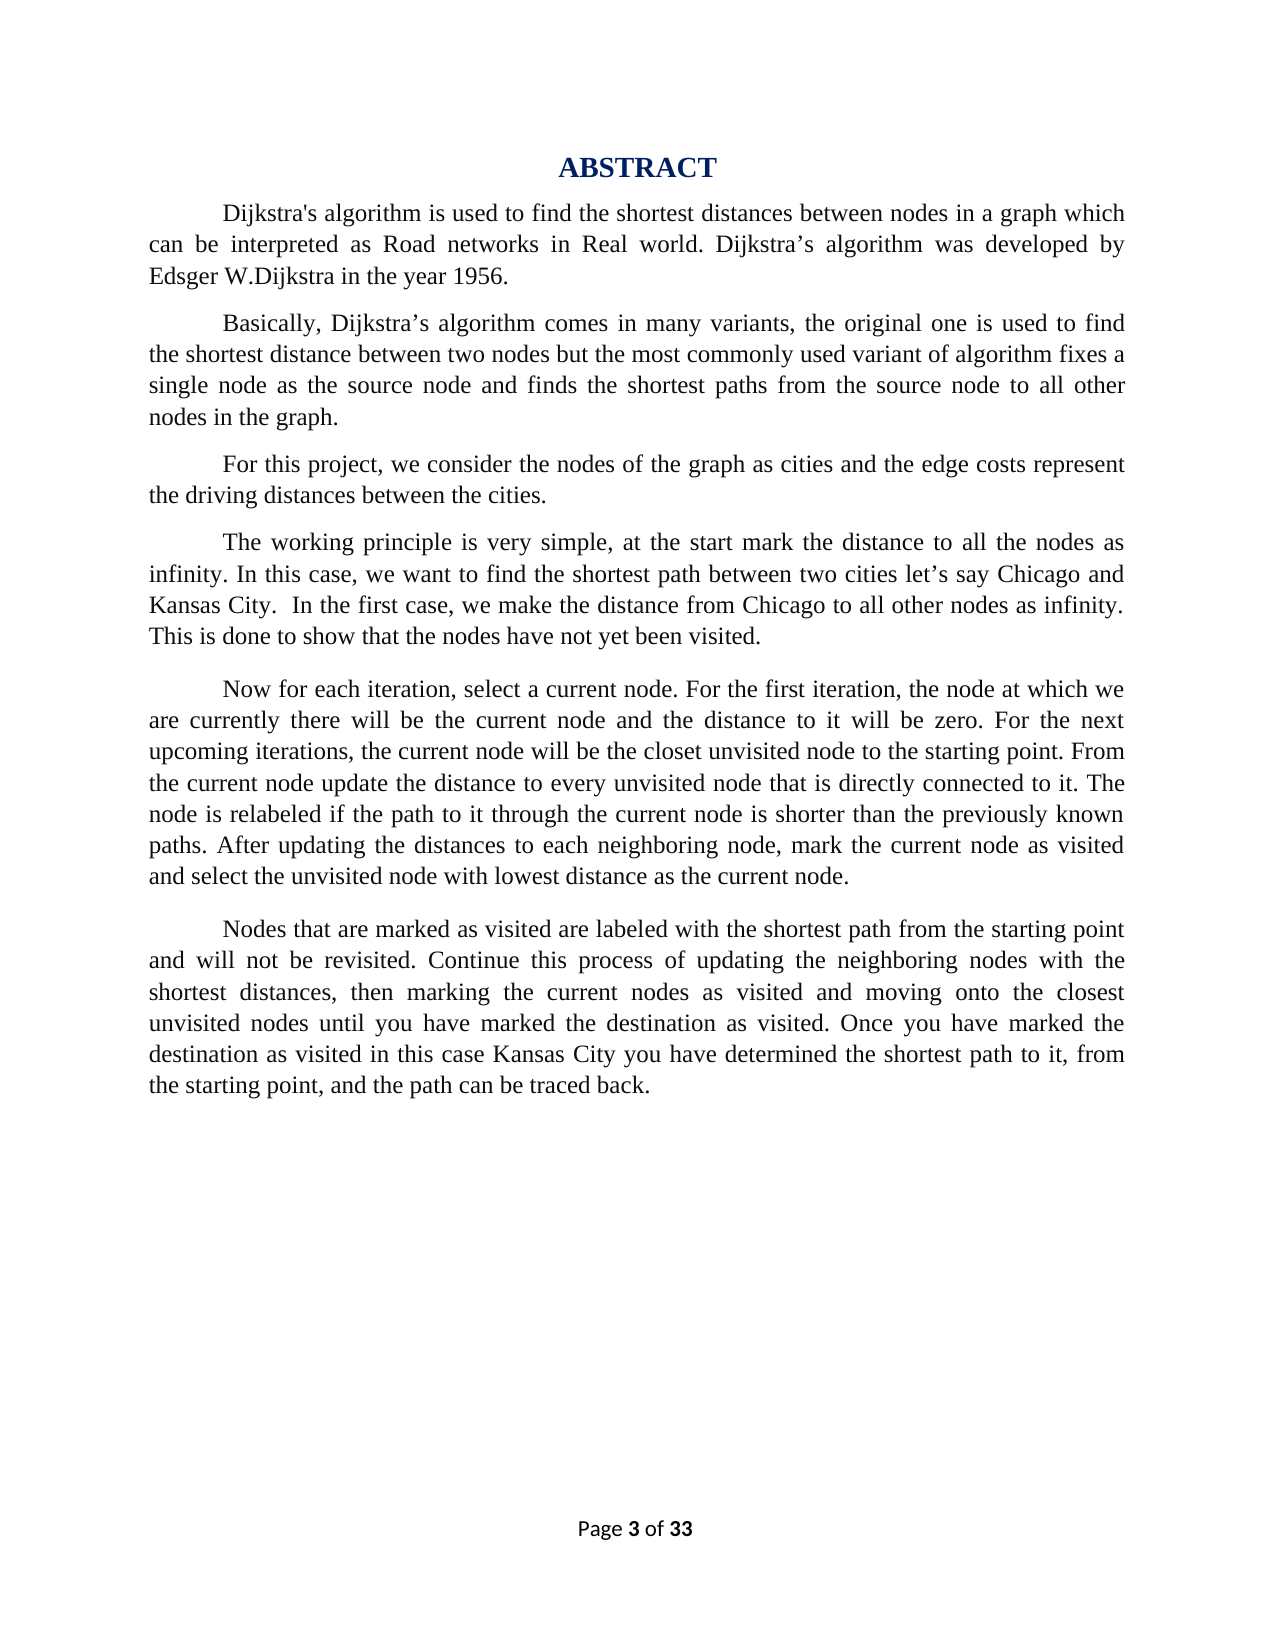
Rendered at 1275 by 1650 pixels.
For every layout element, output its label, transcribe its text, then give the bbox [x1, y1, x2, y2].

text Nodes that are marked as visited are labeled with the shortest path from the starting point and will not be revisited. Continue this process of updating the neighboring nodes with the shortest distances, then marking the current nodes as visited and moving onto the closest unvisited nodes until you have marked the destination as visited. Once you have marked the destination as visited in this case Kansas City you have determined the shortest path to it, from the starting point, and the path can be traced back. [148, 914, 1126, 1099]
subtitle ABSTRACT [150, 150, 1125, 183]
text Dijkstra's algorithm is used to find the shortest distances between nodes in a graph which can be interpreted as Road networks in Real world. Dijkstra’s algorithm was developed by Edsger W.Dijkstra in the year 1956. [148, 198, 1126, 289]
text For this project, we consider the nodes of the graph as cities and the edge costs represent the driving distances between the cities. [148, 449, 1126, 509]
text Now for each iteration, select a current node. For the first iteration, the node at which we are currently there will be the current node and the distance to it will be zero. For the next upcoming iterations, the current node will be the closet unvisited node to the starting point. From the current node update the distance to every unvisited node that is directly connected to it. The node is relabeled if the path to it through the current node is shorter than the previously known paths. After updating the distances to each neighboring node, mark the current node as visited and select the unvisited node with lowest distance as the current node. [148, 674, 1126, 890]
text Basically, Dijkstra’s algorithm comes in many variants, the original one is used to find the shortest distance between two nodes but the most commonly used variant of algorithm fixes a single node as the source node and finds the shortest paths from the source node to all other nodes in the graph. [148, 308, 1126, 431]
text The working principle is very simple, at the start mark the distance to all the nodes as infinity. In this case, we want to find the shortest path between two cities let’s say Chicago and Kansas City. In the first case, we make the distance from Chicago to all other nodes as infinity. This is done to show that the nodes have not yet been visited. [148, 527, 1126, 650]
